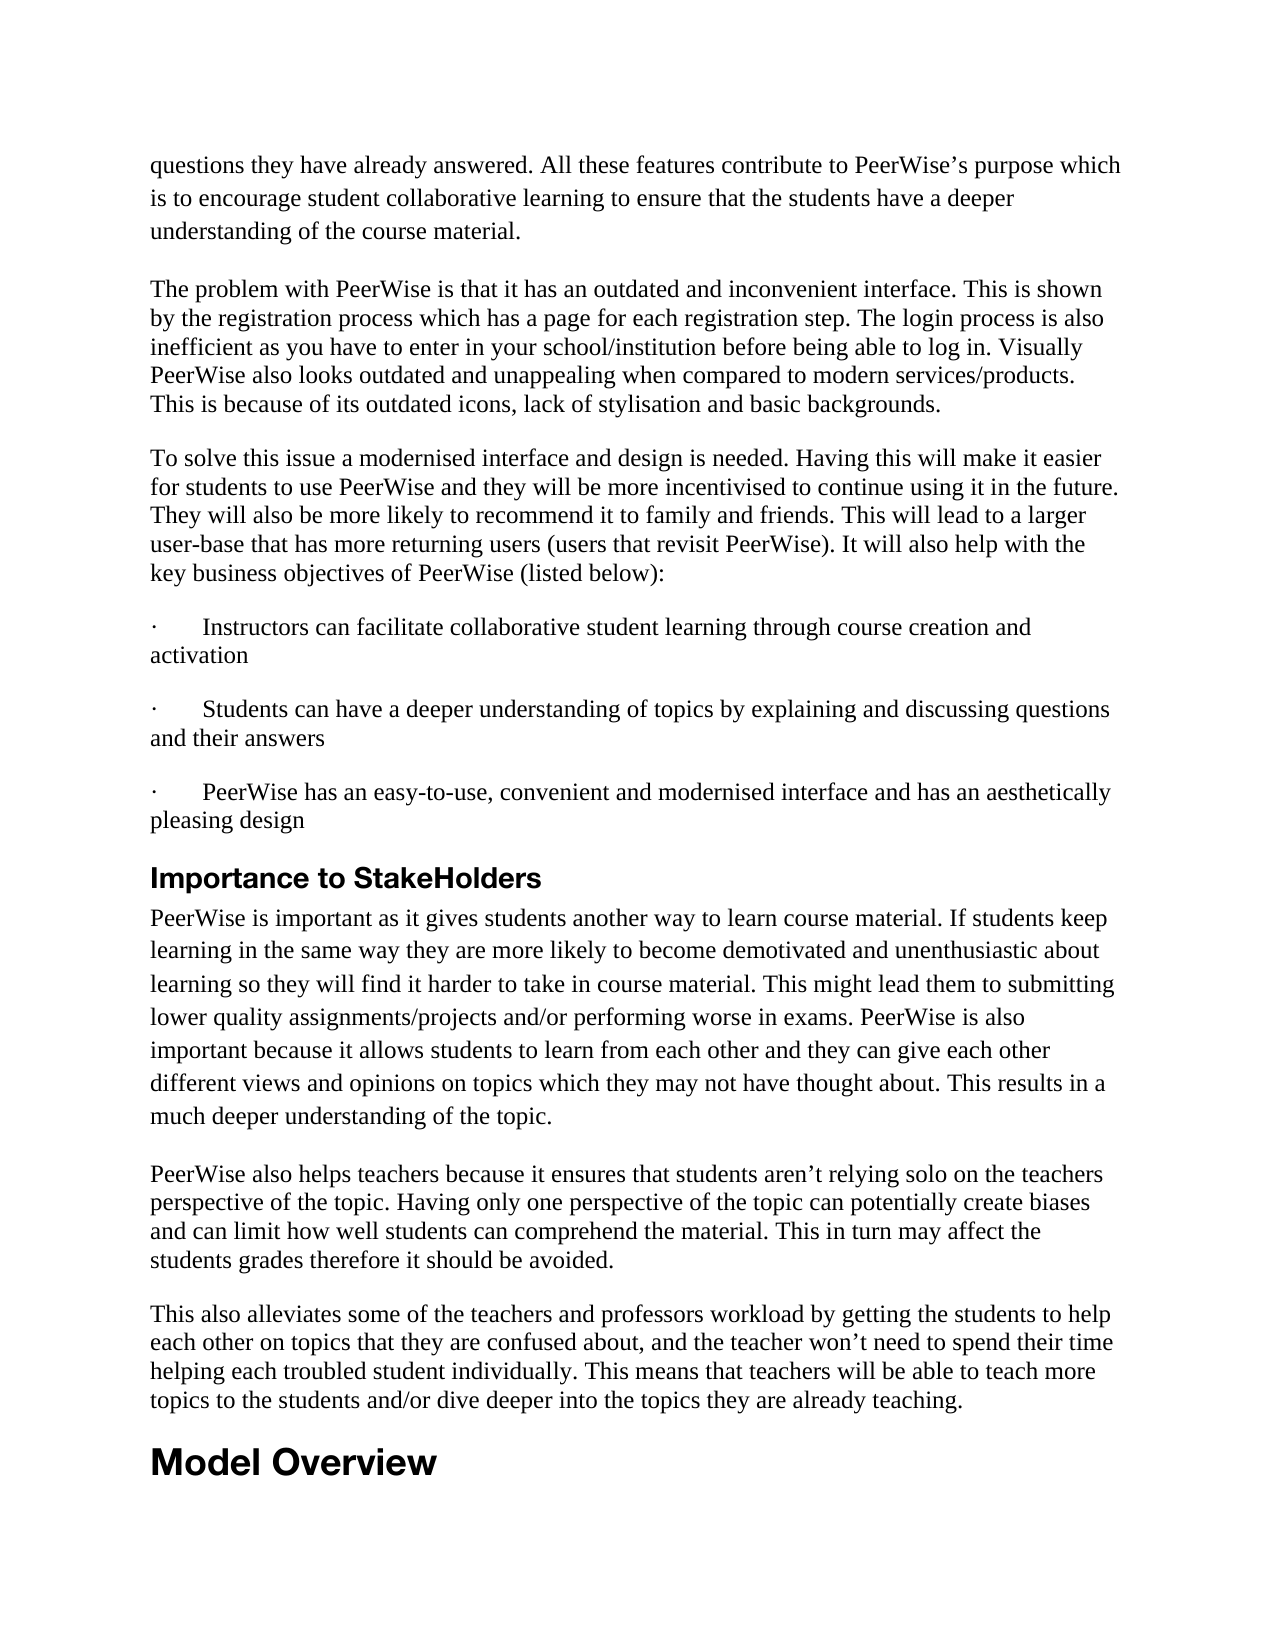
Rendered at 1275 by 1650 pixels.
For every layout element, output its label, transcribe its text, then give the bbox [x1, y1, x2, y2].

text PeerWise is important as it gives students another way to learn course material. If students keep learning in the same way they are more likely to become demotivated and unenthusiastic about learning so they will find it harder to take in course material. This might lead them to submitting lower quality assignments/projects and/or performing worse in exams. PeerWise is also important because it allows students to learn from each other and they can give each other different views and opinions on topics which they may not have thought about. This results in a much deeper understanding of the topic. [150, 903, 1124, 1129]
text · PeerWise has an easy-to-use, convenient and modernised interface and has an aesthetically pleasing design [150, 777, 1124, 860]
text Importance to StakeHolders [150, 860, 1124, 897]
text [150, 150, 1124, 245]
text PeerWise also helps teachers because it ensures that students aren’t relying solo on the teachers perspective of the topic. Having only one perspective of the topic can potentially create biases and can limit how well students can comprehend the material. This in turn may affect the students grades therefore it should be avoided. [150, 1159, 1124, 1274]
text · Instructors can facilitate collaborative student learning through course creation and activation [150, 612, 1124, 669]
text To solve this issue a modernised interface and design is needed. Having this will make it easier for students to use PeerWise and they will be more incentivised to continue using it in the future. They will also be more likely to recommend it to family and friends. This will lead to a larger user-base that has more returning users (users that revisit PeerWise). It will also help with the key business objectives of PeerWise (listed below): [150, 443, 1124, 587]
text This also alleviates some of the teachers and professors workload by getting the students to help each other on topics that they are confused about, and the teacher won’t need to spend their time helping each troubled student individually. This means that teachers will be able to teach more topics to the students and/or dive deeper into the topics they are already teaching. [150, 1299, 1124, 1414]
text Model Overview [150, 1439, 1124, 1486]
text · Students can have a deeper understanding of topics by explaining and discussing questions and their answers [150, 694, 1124, 752]
text The problem with PeerWise is that it has an outdated and inconvenient interface. This is shown by the registration process which has a page for each registration step. The login process is also inefficient as you have to enter in your school/institution before being able to log in. Visually PeerWise also looks outdated and unappealing when compared to modern services/products. This is because of its outdated icons, lack of stylisation and basic backgrounds. [150, 274, 1124, 418]
